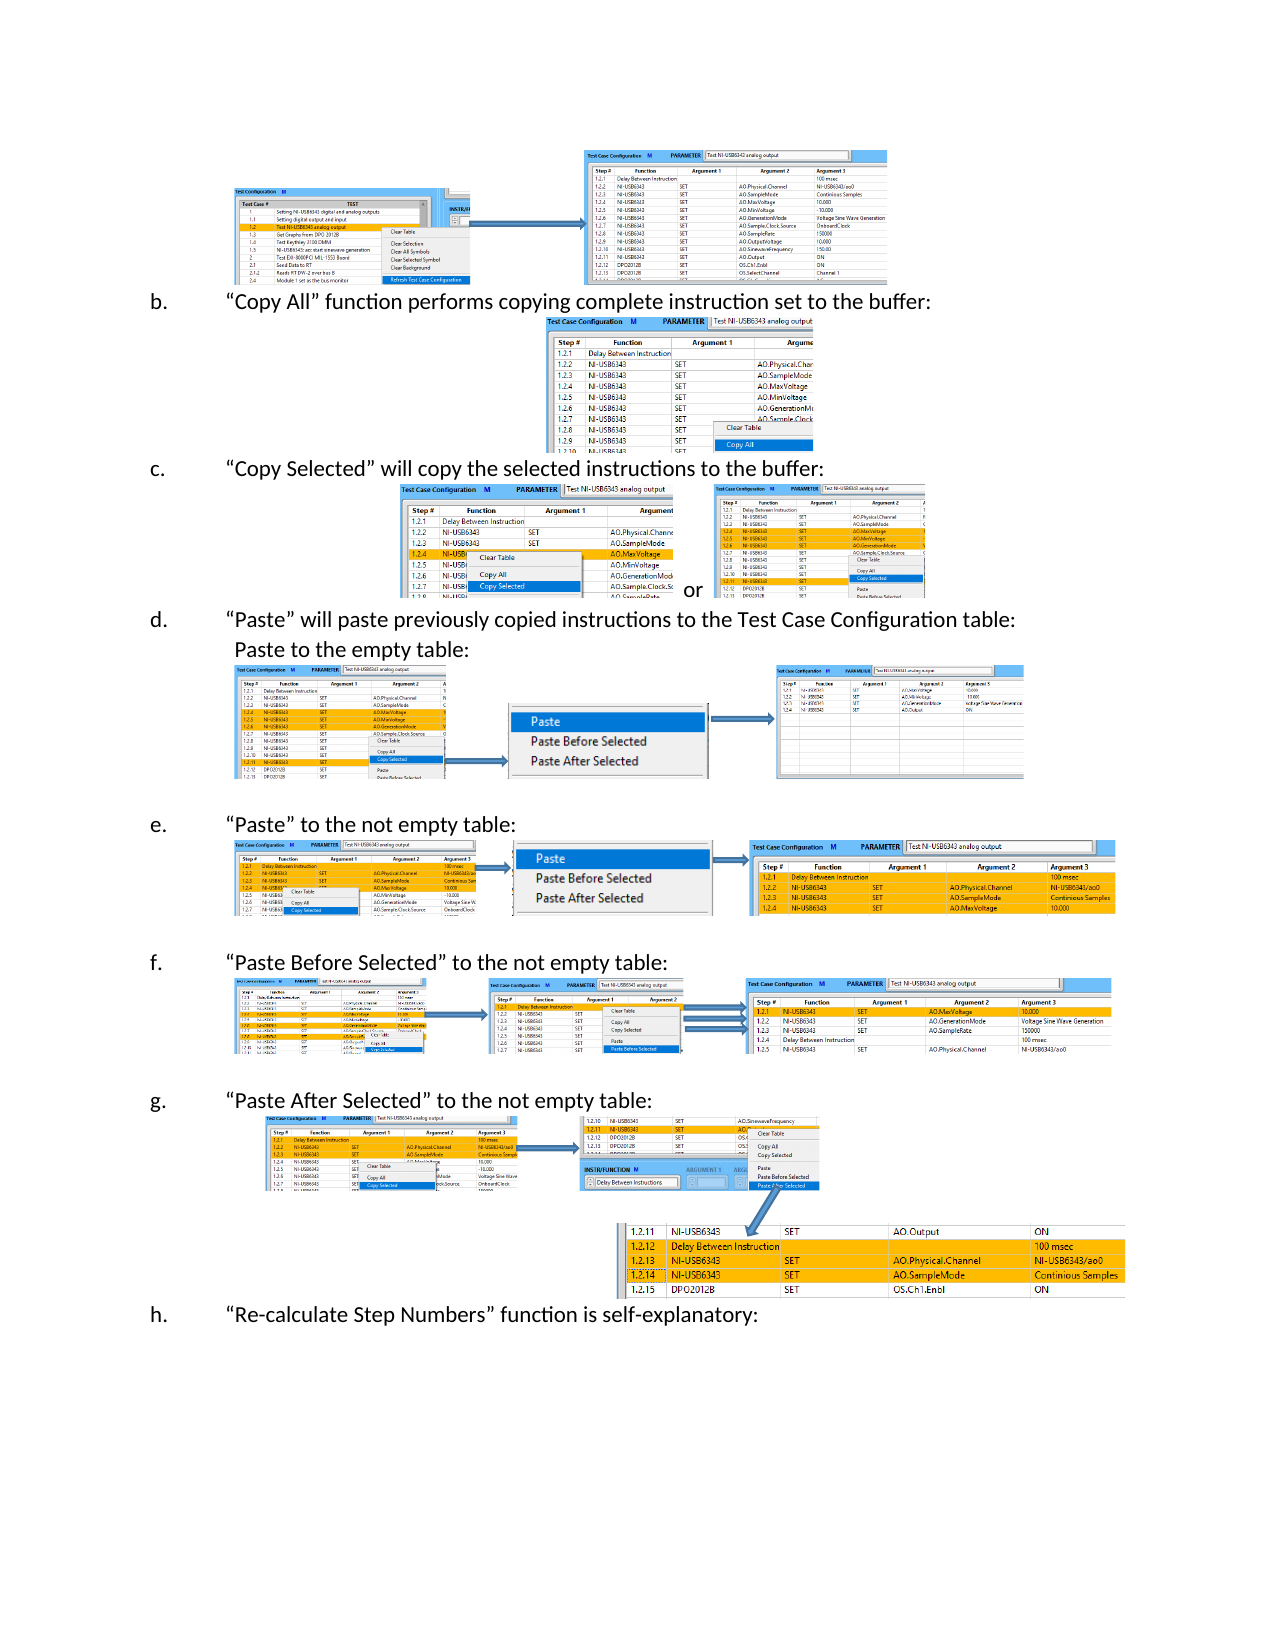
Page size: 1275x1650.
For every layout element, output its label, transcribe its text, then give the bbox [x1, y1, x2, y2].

list “Copy Selected” will copy the selected instructions to the buffer: [150, 454, 1125, 483]
picture [265, 1116, 518, 1191]
picture [579, 1116, 820, 1191]
list “Copy All” function performs copying complete instruction set to the buffer: [150, 287, 1125, 315]
picture [234, 978, 427, 1054]
list “Re-calculate Step Numbers” function is self-explanatory: [150, 1301, 1125, 1328]
picture [616, 1223, 1125, 1299]
picture [234, 188, 471, 285]
picture [400, 484, 673, 598]
picture [488, 978, 684, 1054]
picture [584, 150, 888, 285]
picture [713, 484, 926, 598]
list Paste to the empty table: [234, 635, 1125, 663]
picture [507, 703, 709, 779]
list “Paste After Selected” to the not empty table: [150, 1086, 1125, 1114]
picture [546, 317, 814, 453]
picture [745, 978, 1112, 1054]
list “Paste” to the not empty table: [150, 811, 1125, 838]
picture [234, 840, 476, 916]
picture [776, 665, 1024, 779]
list “Paste” will paste previously copied instructions to the Test Case Configuration table: [150, 605, 1125, 633]
list “Paste Before Selected” to the not empty table: [150, 948, 1125, 976]
picture [749, 840, 1116, 916]
picture [234, 665, 446, 779]
picture [512, 840, 714, 916]
